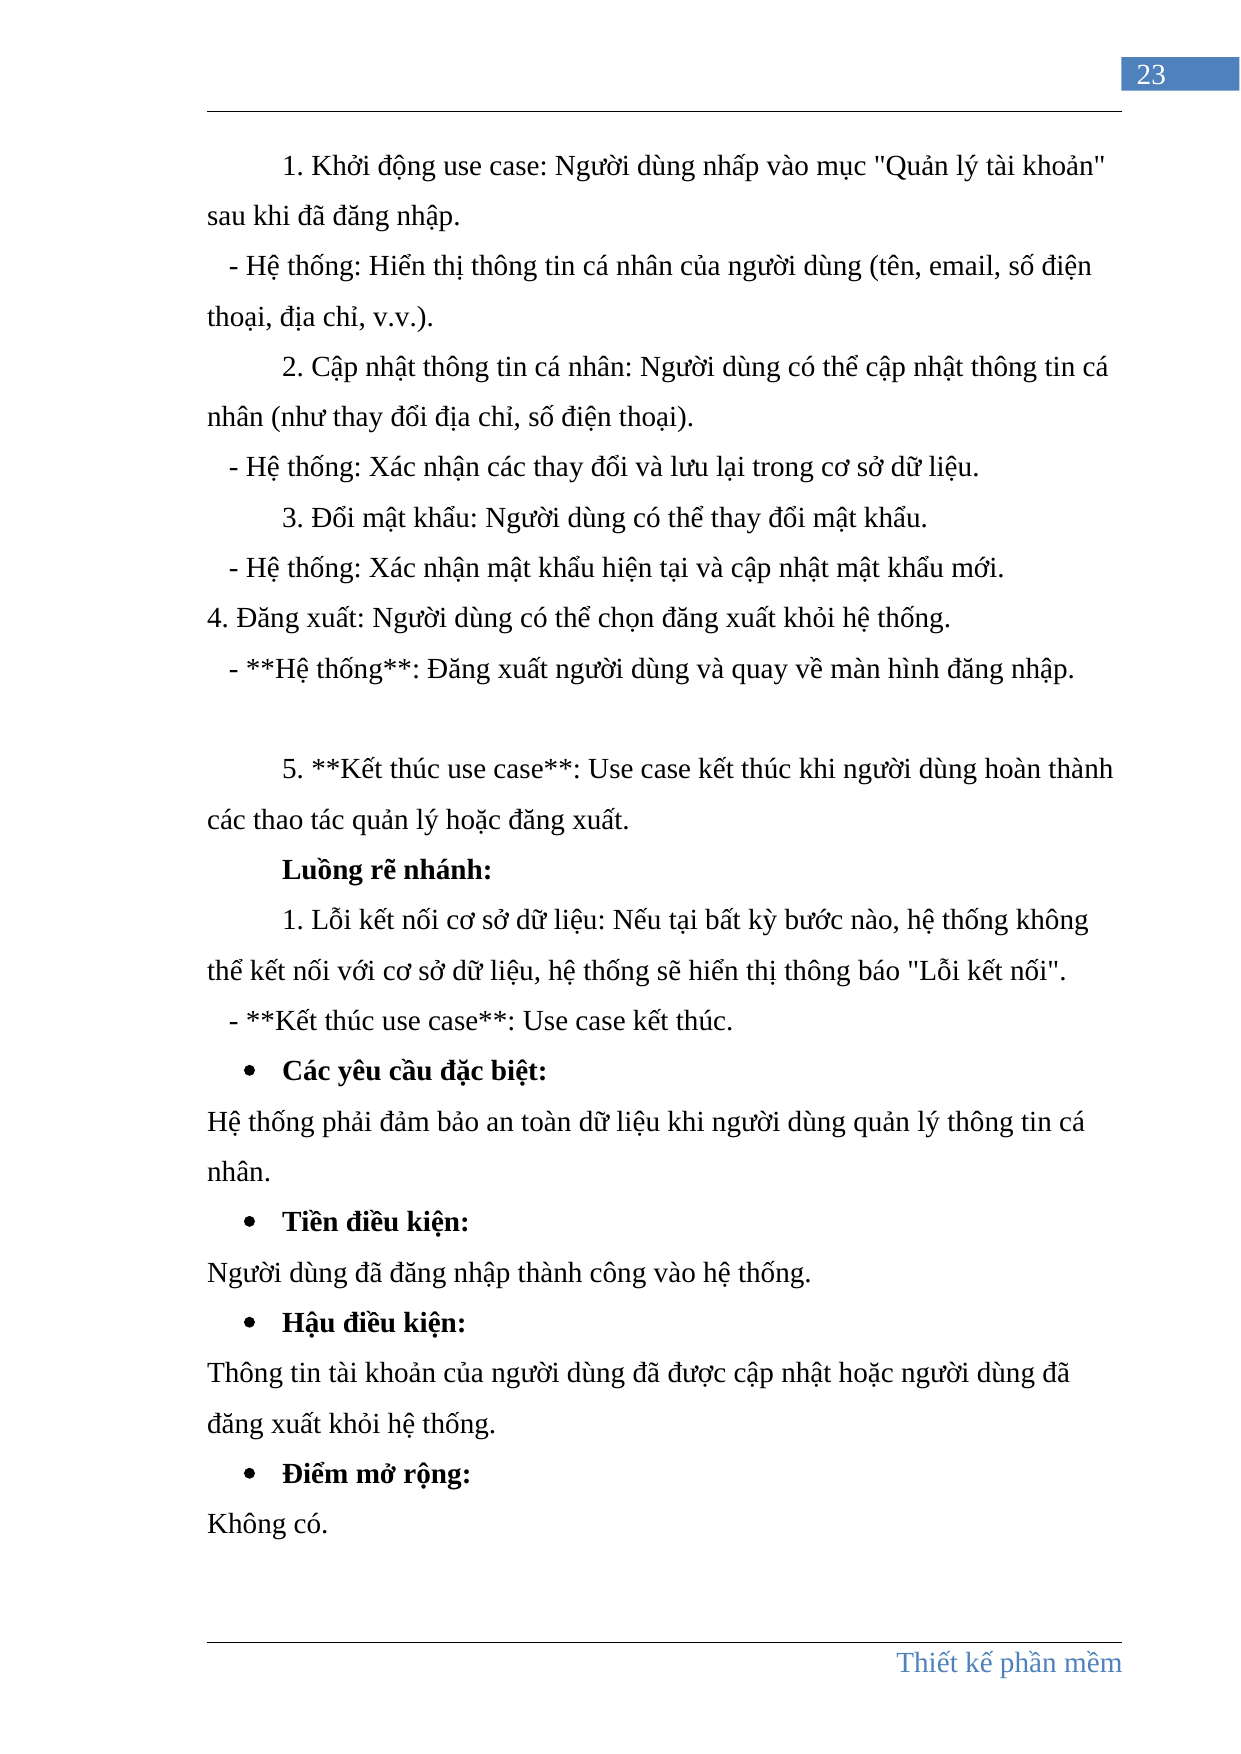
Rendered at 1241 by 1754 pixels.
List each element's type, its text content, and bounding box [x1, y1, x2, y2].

list Tiền điều kiện: [244, 1204, 1122, 1238]
text 1. Lỗi kết nối cơ sở dữ liệu: Nếu tại bất kỳ bước nào, hệ thống không thể kết nối với cơ sở dữ liệu, hệ thống sẽ hiển thị thông báo "Lỗi kết nối". [207, 902, 1122, 986]
text 5. **Kết thúc use case**: Use case kết thúc khi người dùng hoàn thành các thao tác quản lý hoặc đăng xuất. [207, 751, 1122, 835]
text Thông tin tài khoản của người dùng đã được cập nhật hoặc người dùng đã đăng xuất khỏi hệ thống. [207, 1356, 1122, 1439]
text - Hệ thống: Xác nhận mật khẩu hiện tại và cập nhật mật khẩu mới. [207, 550, 1122, 584]
list Các yêu cầu đặc biệt: [244, 1053, 1122, 1087]
list Hậu điều kiện: [244, 1305, 1122, 1339]
text Luồng rẽ nhánh: [207, 852, 1122, 886]
text 4. Đăng xuất: Người dùng có thể chọn đăng xuất khỏi hệ thống. [207, 601, 1122, 634]
list Điểm mở rộng: [244, 1456, 1122, 1490]
text - **Kết thúc use case**: Use case kết thúc. [207, 1003, 1122, 1037]
text 2. Cập nhật thông tin cá nhân: Người dùng có thể cập nhật thông tin cá nhân (như thay đổi địa chỉ, số điện thoại). [207, 349, 1122, 433]
text - Hệ thống: Xác nhận các thay đổi và lưu lại trong cơ sở dữ liệu. [207, 449, 1122, 483]
text - Hệ thống: Hiển thị thông tin cá nhân của người dùng (tên, email, số điện thoại, địa chỉ, v.v.). [207, 248, 1122, 332]
text 3. Đổi mật khẩu: Người dùng có thể thay đổi mật khẩu. [207, 500, 1122, 533]
text Người dùng đã đăng nhập thành công vào hệ thống. [207, 1255, 1122, 1288]
text - **Hệ thống**: Đăng xuất người dùng và quay về màn hình đăng nhập. [207, 651, 1122, 684]
text Hệ thống phải đảm bảo an toàn dữ liệu khi người dùng quản lý thông tin cá nhân. [207, 1104, 1122, 1188]
text Không có. [207, 1507, 1122, 1540]
text 1. Khởi động use case: Người dùng nhấp vào mục "Quản lý tài khoản" sau khi đã đăng nhập. [207, 148, 1122, 232]
